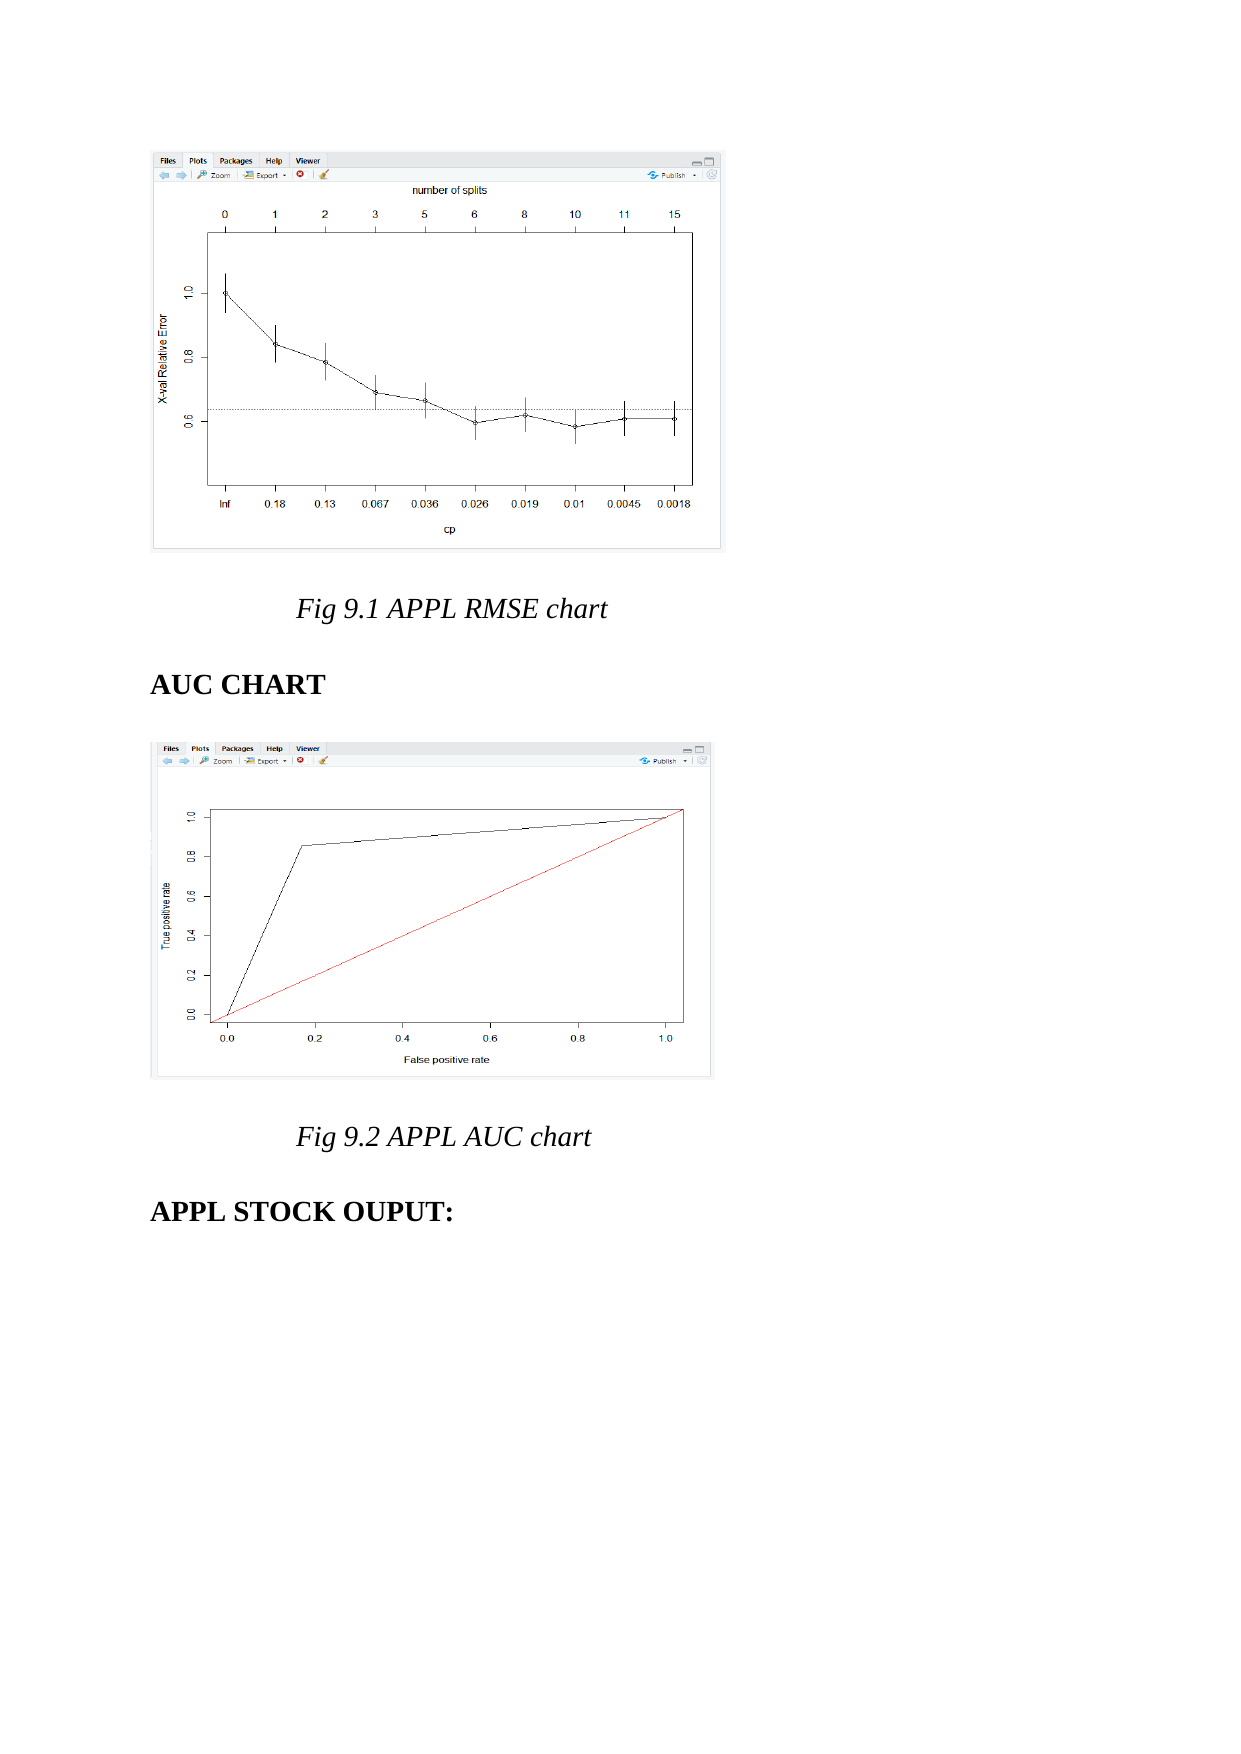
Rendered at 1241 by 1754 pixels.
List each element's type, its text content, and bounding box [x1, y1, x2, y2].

picture [150, 742, 716, 1080]
text Fig 9.1 APPL RMSE chart [150, 592, 1090, 625]
text APPL STOCK OUPUT: [150, 1194, 1090, 1228]
picture [150, 150, 726, 553]
text Fig 9.2 APPL AUC chart [150, 1119, 1090, 1152]
text AUC CHART [150, 667, 1090, 701]
